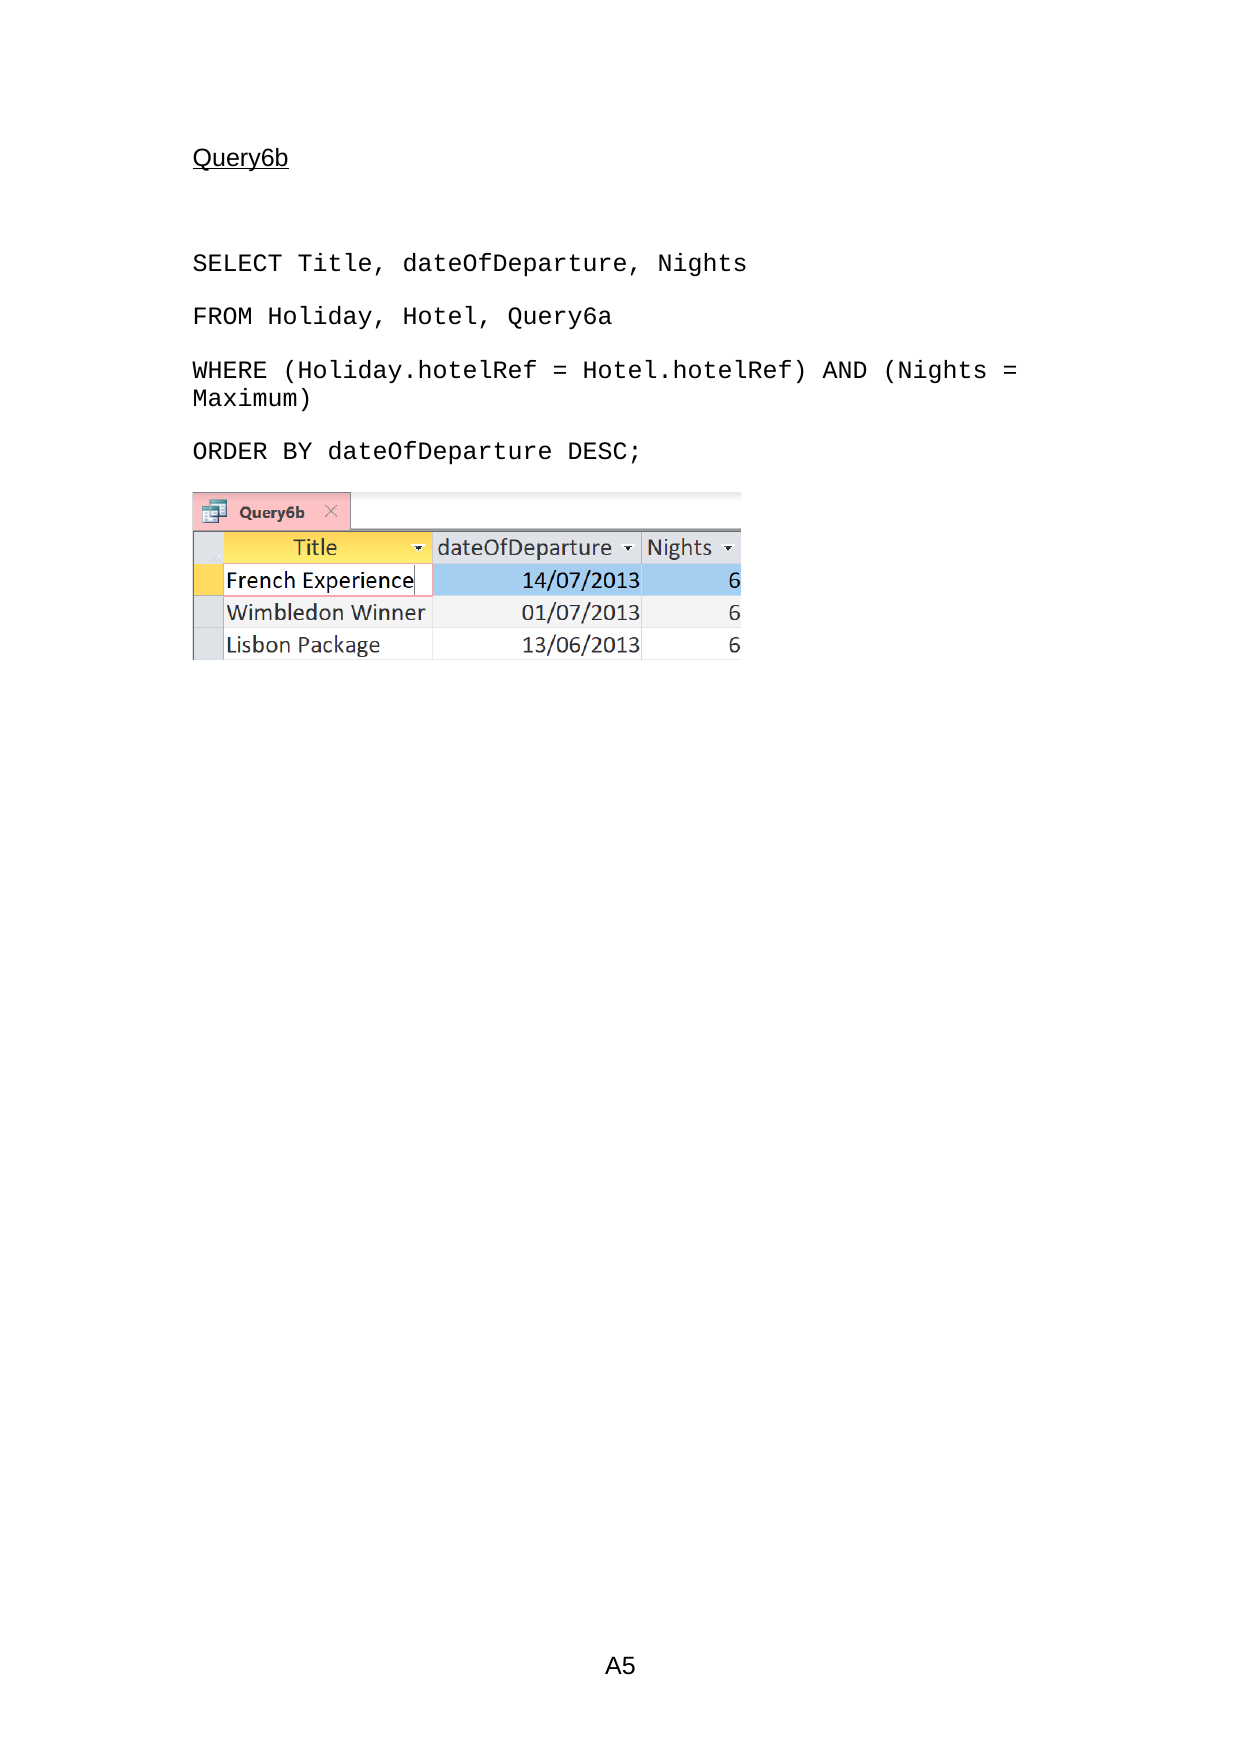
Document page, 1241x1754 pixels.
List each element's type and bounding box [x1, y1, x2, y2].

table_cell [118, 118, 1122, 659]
picture [192, 492, 741, 660]
